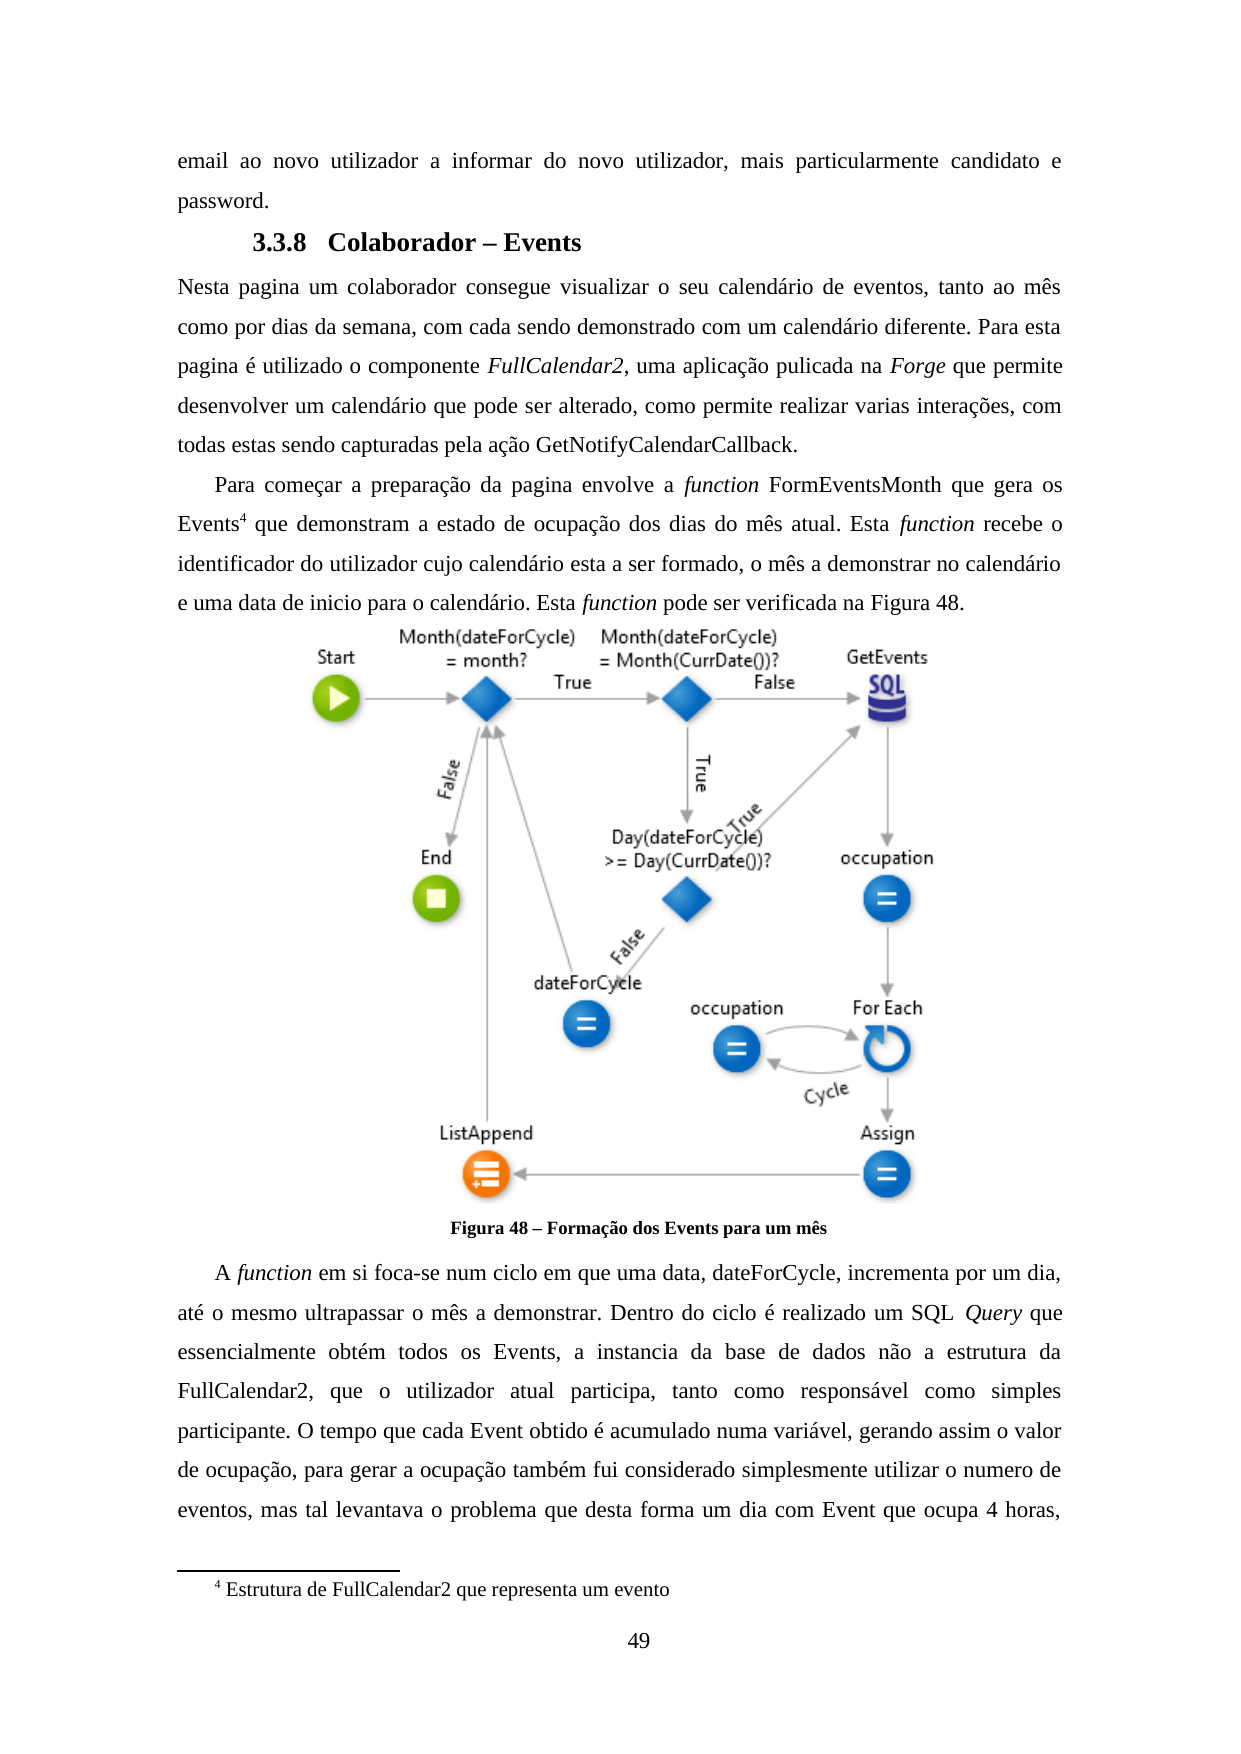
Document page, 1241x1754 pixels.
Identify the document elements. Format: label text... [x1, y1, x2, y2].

text Nesta pagina um colaborador consegue visualizar o seu calendário de eventos, tanto ao mês como por dias da semana, com cada sendo demonstrado com um calendário diferente. Para esta pagina é utilizado o componente FullCalendar2, uma aplicação pulicada na Forge que permite desenvolver um calendário que pode ser alterado, como permite realizar varias interações, com todas estas sendo capturadas pela ação GetNotifyCalendarCallback. [177, 273, 1063, 457]
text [177, 1259, 1063, 1522]
text Para começar a preparação da pagina envolve a function FormEventsMonth que gera os Events que demonstram a estado de ocupação dos dias do mês atual. Esta function recebe o identificador do utilizador cujo calendário esta a ser formado, o mês a demonstrar no calendário e uma data de inicio para o calendário. Esta function pode ser verificada na Figura 48. [177, 471, 1063, 615]
list Colaborador – Events [252, 227, 1063, 258]
text Figura 48 – Formação dos Events para um mês [177, 1217, 1063, 1238]
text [177, 148, 1063, 213]
picture [302, 628, 939, 1204]
